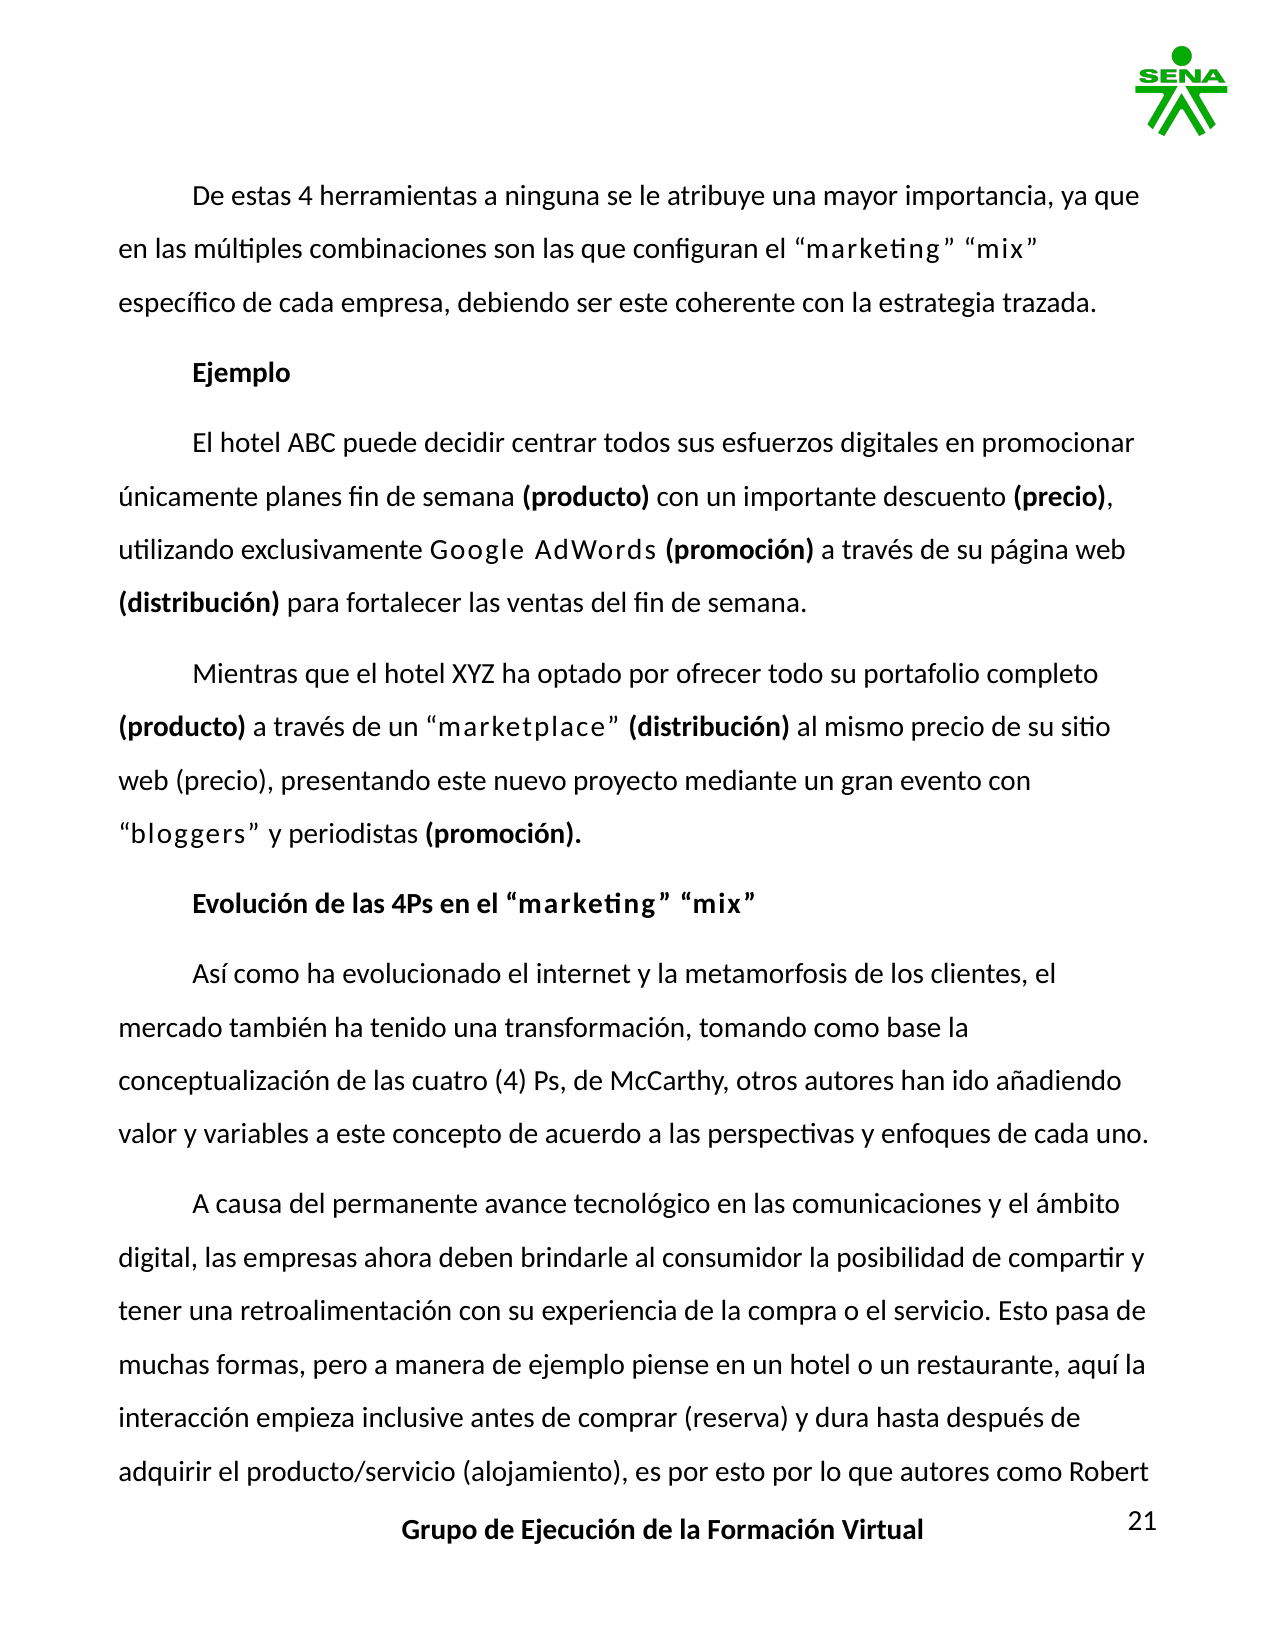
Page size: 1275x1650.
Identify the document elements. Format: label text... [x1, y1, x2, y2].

text El hotel ABC puede decidir centrar todos sus esfuerzos digitales en promocionar únicamente planes fin de semana (producto) con un importante descuento (precio), utilizando exclusivamente Google AdWords (promoción) a través de su página web (distribución) para fortalecer las ventas del fin de semana. [118, 424, 1157, 620]
text De estas 4 herramientas a ninguna se le atribuye una mayor importancia, ya que en las múltiples combinaciones son las que configuran el “marketing” “mix” específico de cada empresa, debiendo ser este coherente con la estrategia trazada. [118, 177, 1157, 320]
picture [1135, 46, 1228, 136]
text Ejemplo [118, 354, 1157, 390]
text Mientras que el hotel XYZ ha optado por ofrecer todo su portafolio completo (producto) a través de un “marketplace” (distribución) al mismo precio de su sitio web (precio), presentando este nuevo proyecto mediante un gran evento con “bloggers” y periodistas (promoción). [118, 655, 1157, 851]
text Así como ha evolucionado el internet y la metamorfosis de los clientes, el mercado también ha tenido una transformación, tomando como base la conceptualización de las cuatro (4) Ps, de McCarthy, otros autores han ido añadiendo valor y variables a este concepto de acuerdo a las perspectivas y enfoques de cada uno. [118, 955, 1157, 1151]
text Evolución de las 4Ps en el “marketing” “mix” [118, 885, 1157, 921]
